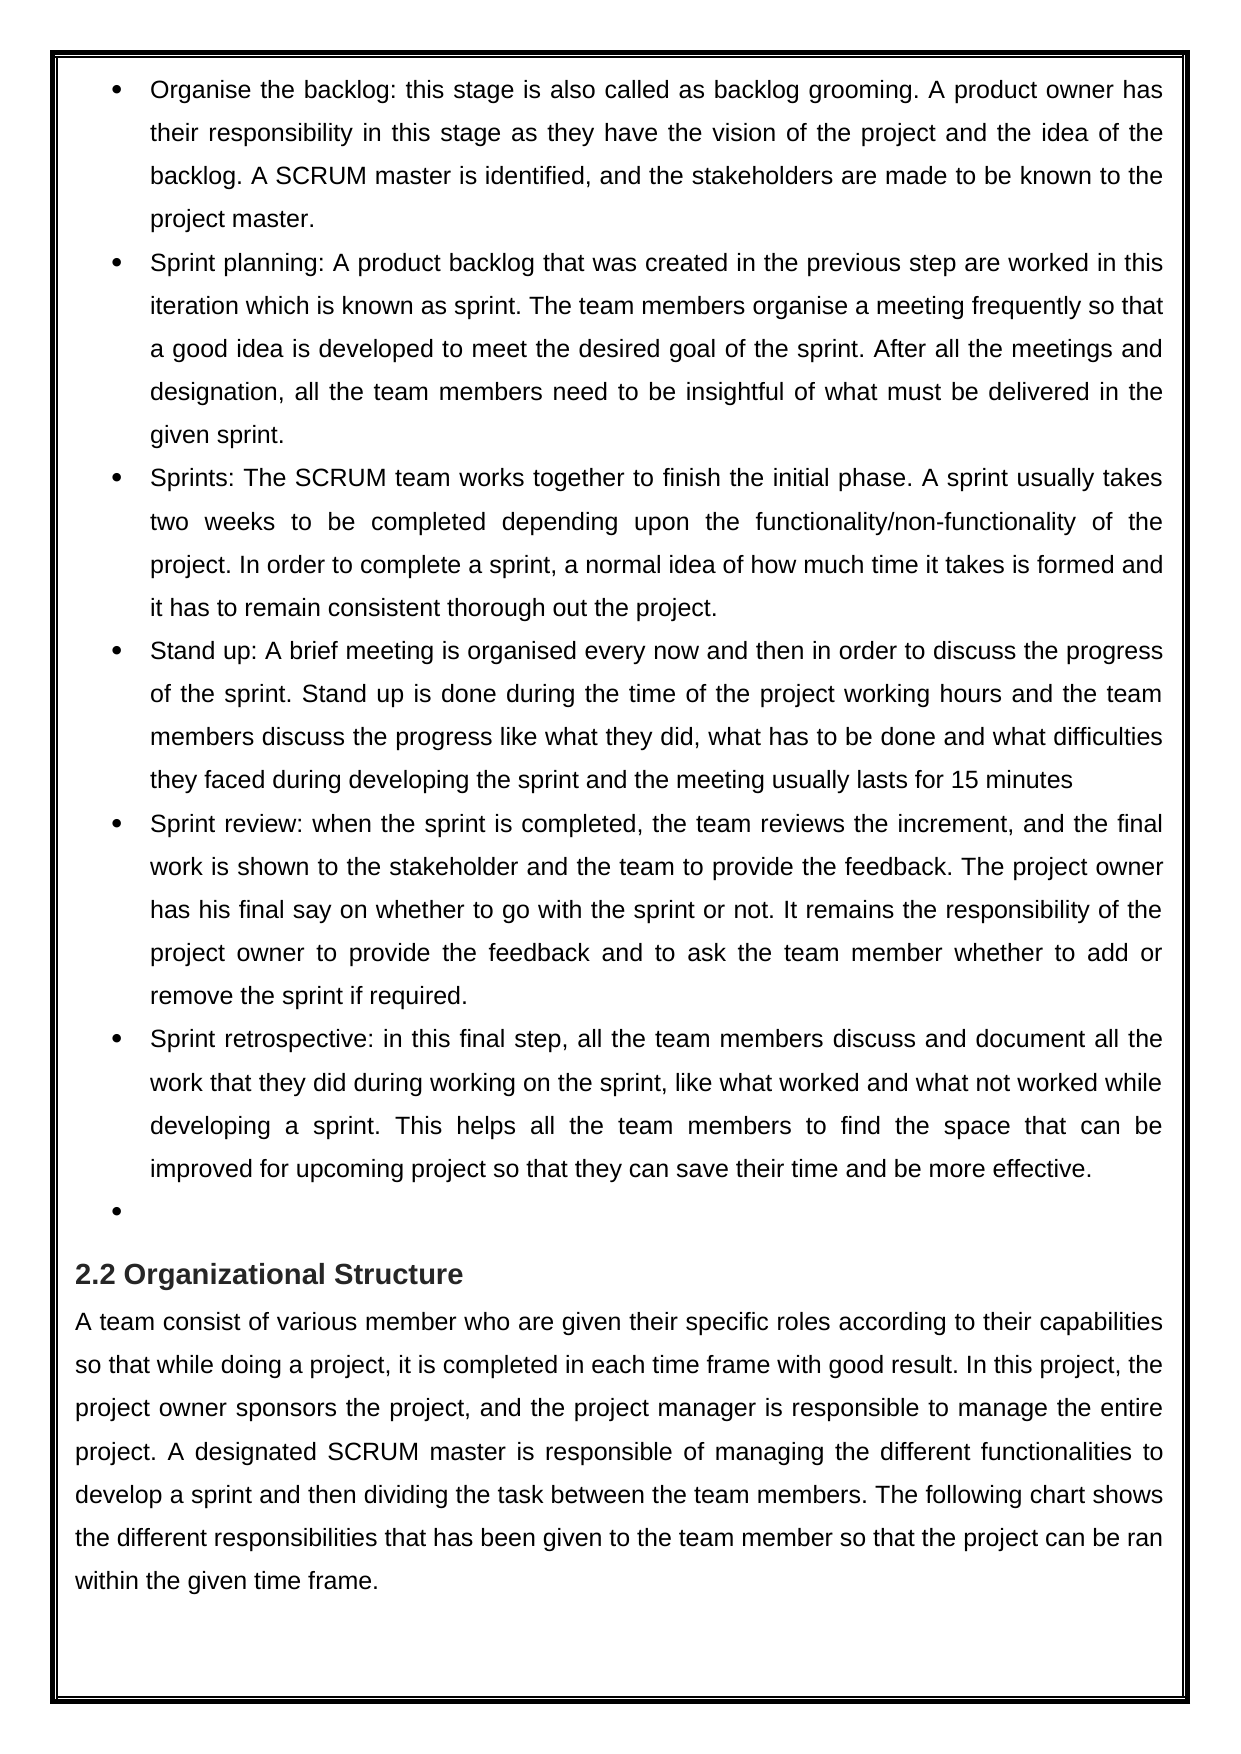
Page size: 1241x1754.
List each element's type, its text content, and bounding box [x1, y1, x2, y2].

text A team consist of various member who are given their specific roles according to their capabilities so that while doing a project, it is completed in each time frame with good result. In this project, the project owner sponsors the project, and the project manager is responsible to manage the entire project. A designated SCRUM master is responsible of managing the different functionalities to develop a sprint and then dividing the task between the team members. The following chart shows the different responsibilities that has been given to the team member so that the project can be ran within the given time frame. [75, 1307, 1165, 1594]
subtitle 2.2 Organizational Structure [75, 1257, 1165, 1290]
list Sprint review: when the sprint is completed, the team reviews the increment, and the final work is shown to the stakeholder and the team to provide the feedback. The project owner has his final say on whether to go with the sprint or not. It remains the responsibility of the project owner to provide the feedback and to ask the team member whether to add or remove the sprint if required. [112, 808, 1165, 1010]
list Organise the backlog: this stage is also called as backlog grooming. A product owner has their responsibility in this stage as they have the vision of the project and the idea of the backlog. A SCRUM master is identified, and the stakeholders are made to be known to the project master. [112, 75, 1165, 233]
list Sprint planning: A product backlog that was created in the previous step are worked in this iteration which is known as sprint. The team members organise a meeting frequently so that a good idea is developed to meet the desired goal of the sprint. After all the meetings and designation, all the team members need to be insightful of what must be delivered in the given sprint. [112, 248, 1165, 449]
list Stand up: A brief meeting is organised every now and then in order to discuss the progress of the sprint. Stand up is done during the time of the project working hours and the team members discuss the progress like what they did, what has to be done and what difficulties they faced during developing the sprint and the meeting usually lasts for 15 minutes [112, 636, 1165, 794]
list Sprint retrospective: in this final step, all the team members discuss and document all the work that they did during working on the sprint, like what worked and what not worked while developing a sprint. This helps all the team members to find the space that can be improved for upcoming project so that they can save their time and be more effective. [112, 1024, 1165, 1182]
list Sprints: The SCRUM team works together to finish the initial phase. A sprint usually takes two weeks to be completed depending upon the functionality/non-functionality of the project. In order to complete a sprint, a normal idea of how much time it takes is formed and it has to remain consistent thorough out the project. [112, 463, 1165, 622]
